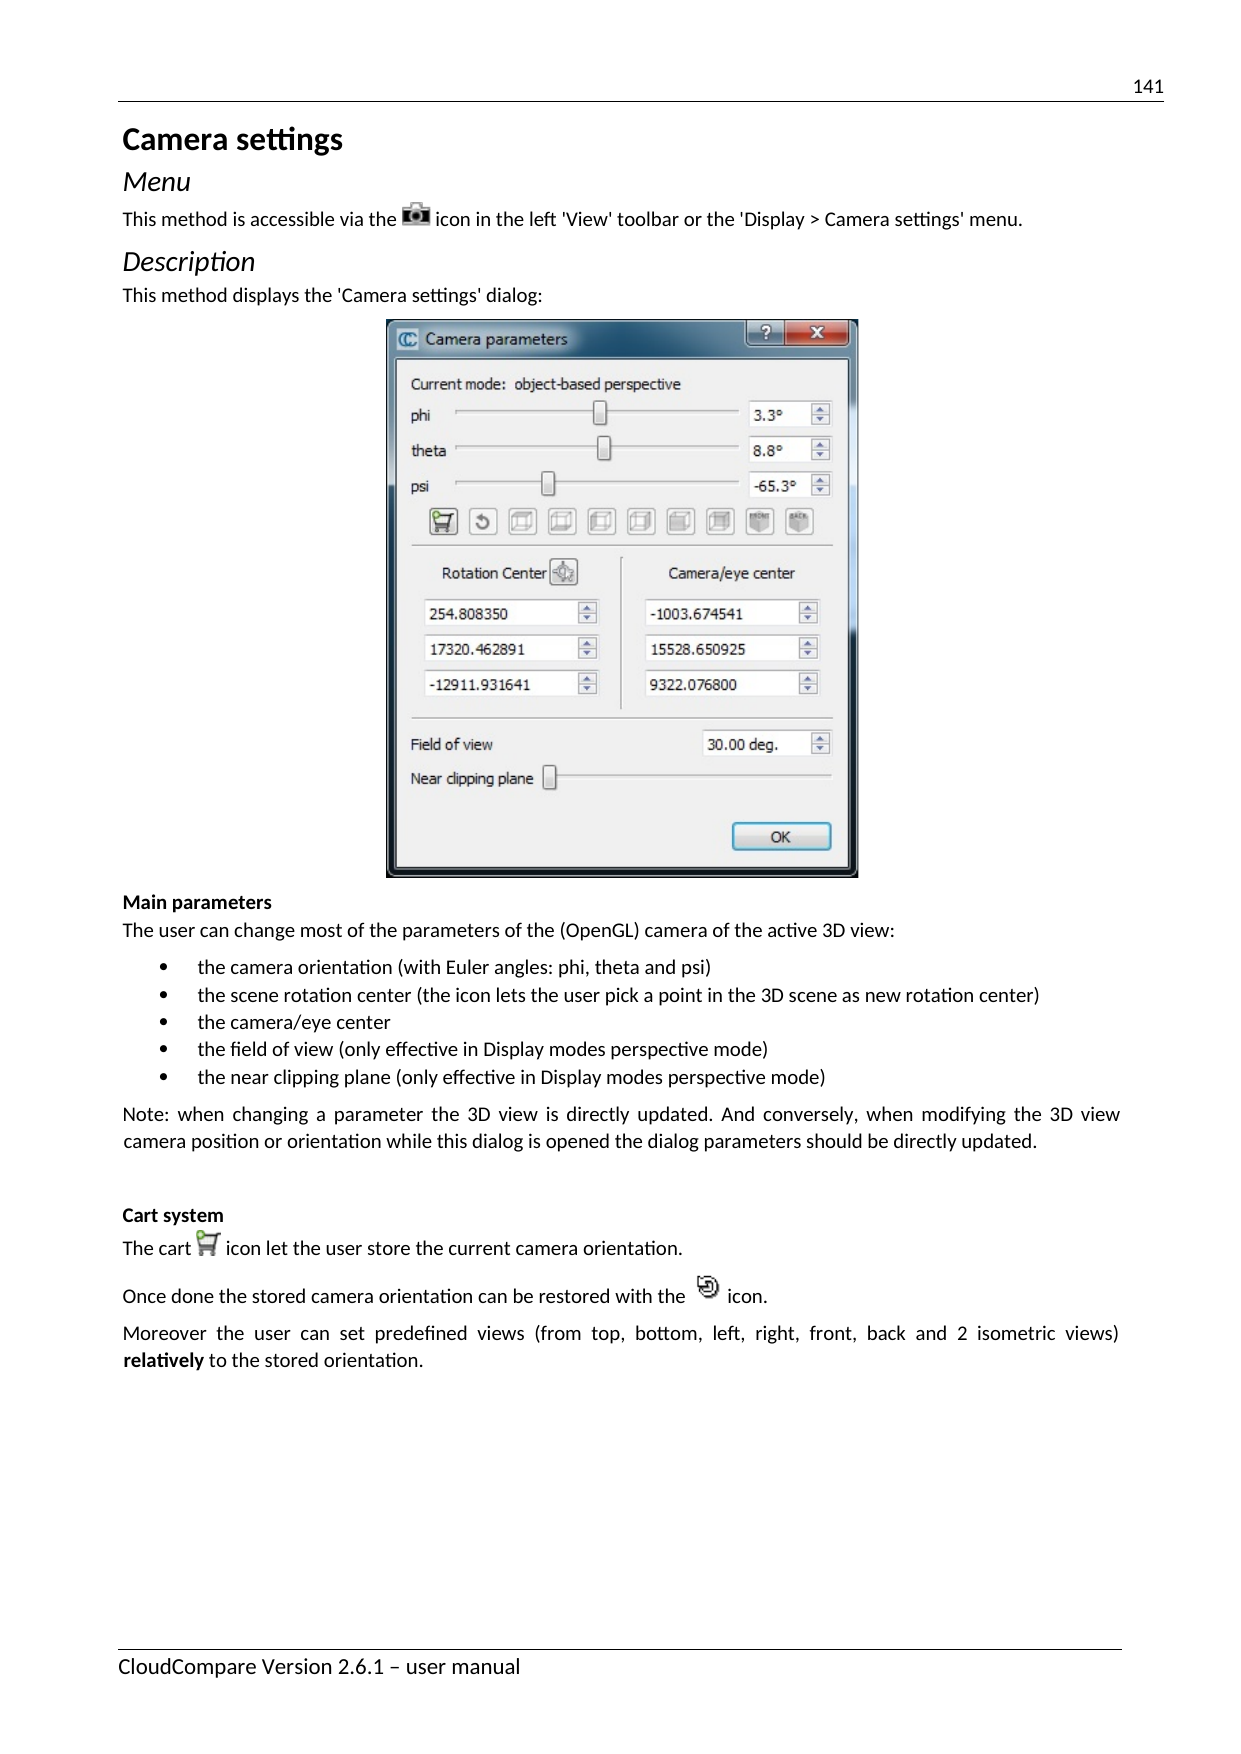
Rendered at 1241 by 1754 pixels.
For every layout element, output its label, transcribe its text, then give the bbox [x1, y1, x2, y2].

list the camera/eye center [160, 1009, 1122, 1034]
text Note: when changing a parameter the 3D view is directly updated. And conversely, when modifying the 3D view camera position or orientation while this dialog is opened the dialog parameters should be directly updated. [122, 1101, 1122, 1154]
list the camera orientation (with Euler angles: phi, theta and psi) [160, 954, 1122, 980]
text The user can change most of the parameters of the (OpenGL) camera of the active 3D view: [122, 917, 1122, 943]
subtitle Main parameters [122, 889, 1122, 915]
subtitle Camera settings [122, 118, 1122, 159]
text Moreover the user can set predefined views (from top, bottom, left, right, front, back and 2 isometric views) relatively to the stored orientation. [122, 1320, 1122, 1373]
picture [691, 1272, 723, 1304]
text The cart icon let the user store the current camera orientation. [122, 1230, 1122, 1260]
picture [401, 201, 431, 227]
list the field of view (only effective in Display modes perspective mode) [160, 1037, 1122, 1062]
list the scene rotation center (the icon lets the user pick a point in the 3D scene as new rotation center) [160, 982, 1122, 1007]
subtitle Description [122, 243, 1122, 279]
subtitle Cart system [122, 1203, 1122, 1228]
picture [386, 319, 859, 878]
text Once done the stored camera orientation can be restored with the icon. [122, 1272, 1122, 1308]
picture [196, 1230, 221, 1256]
text This method displays the 'Camera settings' dialog: [122, 282, 1122, 307]
subtitle Menu [122, 163, 1122, 198]
list the near clipping plane (only effective in Display modes perspective mode) [160, 1064, 1122, 1089]
text This method is accessible via the icon in the left 'View' toolbar or the 'Display > Camera settings' menu. [122, 202, 1122, 232]
